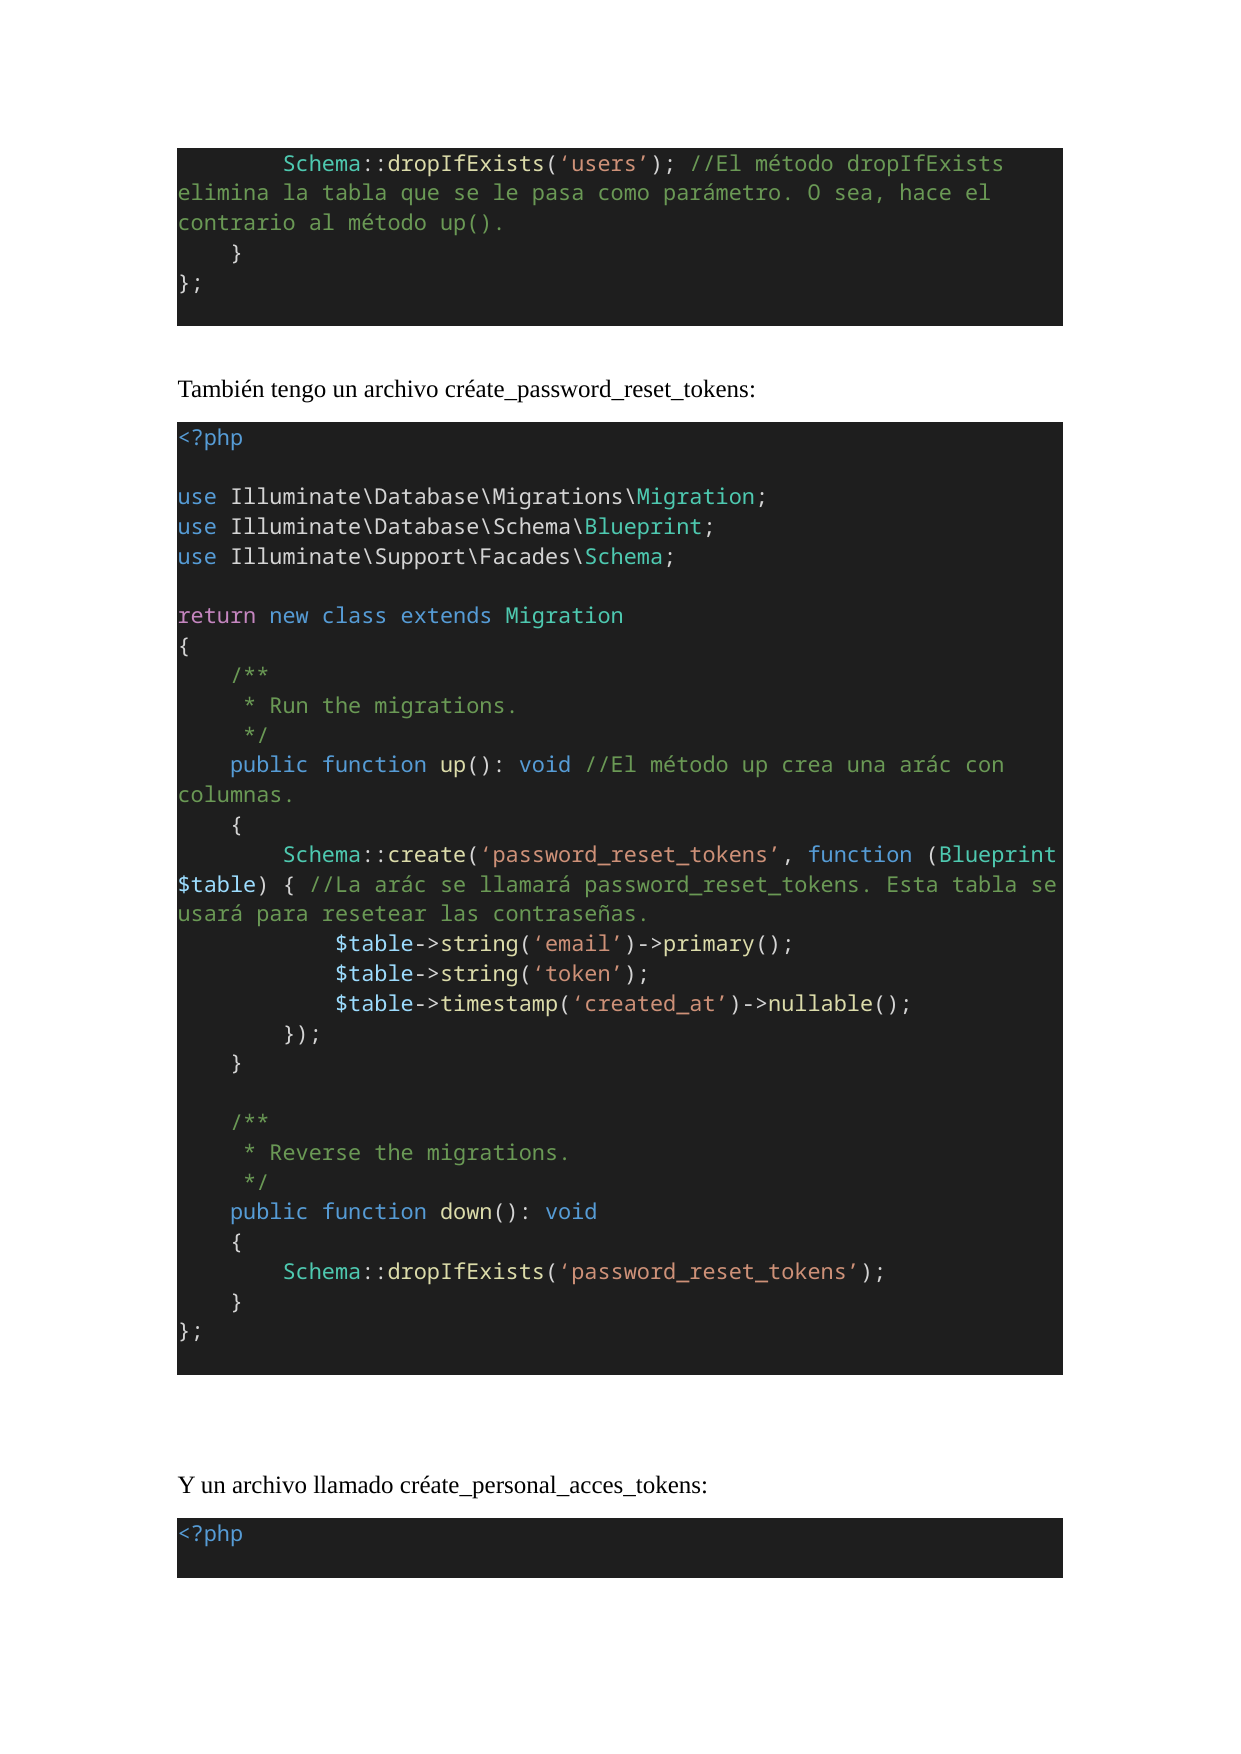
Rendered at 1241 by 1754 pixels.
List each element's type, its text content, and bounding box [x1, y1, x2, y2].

text */ [177, 1167, 1063, 1196]
text $table->string(‘token’); [177, 958, 1063, 988]
text { [177, 1226, 1063, 1256]
text public function up(): void //El método up crea una arác con columnas. [177, 749, 1063, 809]
text } [177, 1047, 1063, 1077]
text }; [177, 267, 1063, 297]
text Y un archivo llamado créate_personal_acces_tokens: [177, 1471, 1063, 1499]
text return new class extends Migration [177, 601, 1063, 630]
text * Reverse the migrations. [177, 1137, 1063, 1167]
text } [177, 237, 1063, 267]
text }); [177, 1018, 1063, 1047]
text <?php [177, 422, 1063, 452]
text } [177, 1286, 1063, 1316]
text <?php [177, 1518, 1063, 1548]
text */ [177, 720, 1063, 749]
text También tengo un archivo créate_password_reset_tokens: [177, 374, 1063, 403]
text }; [177, 1316, 1063, 1345]
text { [177, 630, 1063, 660]
text use Illuminate\Database\Migrations\Migration; [177, 481, 1063, 511]
text public function down(): void [177, 1196, 1063, 1226]
text use Illuminate\Support\Facades\Schema; [177, 541, 1063, 571]
text { [177, 809, 1063, 839]
text Schema::dropIfExists(‘password_reset_tokens’); [177, 1256, 1063, 1286]
text Schema::dropIfExists(‘users’); //El método dropIfExists elimina la tabla que se le pasa como parámetro. O sea, hace el contrario al método up(). [177, 148, 1063, 237]
text $table->string(‘email’)->primary(); [177, 928, 1063, 958]
text use Illuminate\Database\Schema\Blueprint; [177, 511, 1063, 541]
text * Run the migrations. [177, 690, 1063, 720]
text /** [177, 660, 1063, 690]
text $table->timestamp(‘created_at’)->nullable(); [177, 988, 1063, 1018]
text /** [177, 1107, 1063, 1137]
text Schema::create(‘password_reset_tokens’, function (Blueprint $table) { //La arác se llamará password_reset_tokens. Esta tabla se usará para resetear las contraseñas. [177, 839, 1063, 928]
